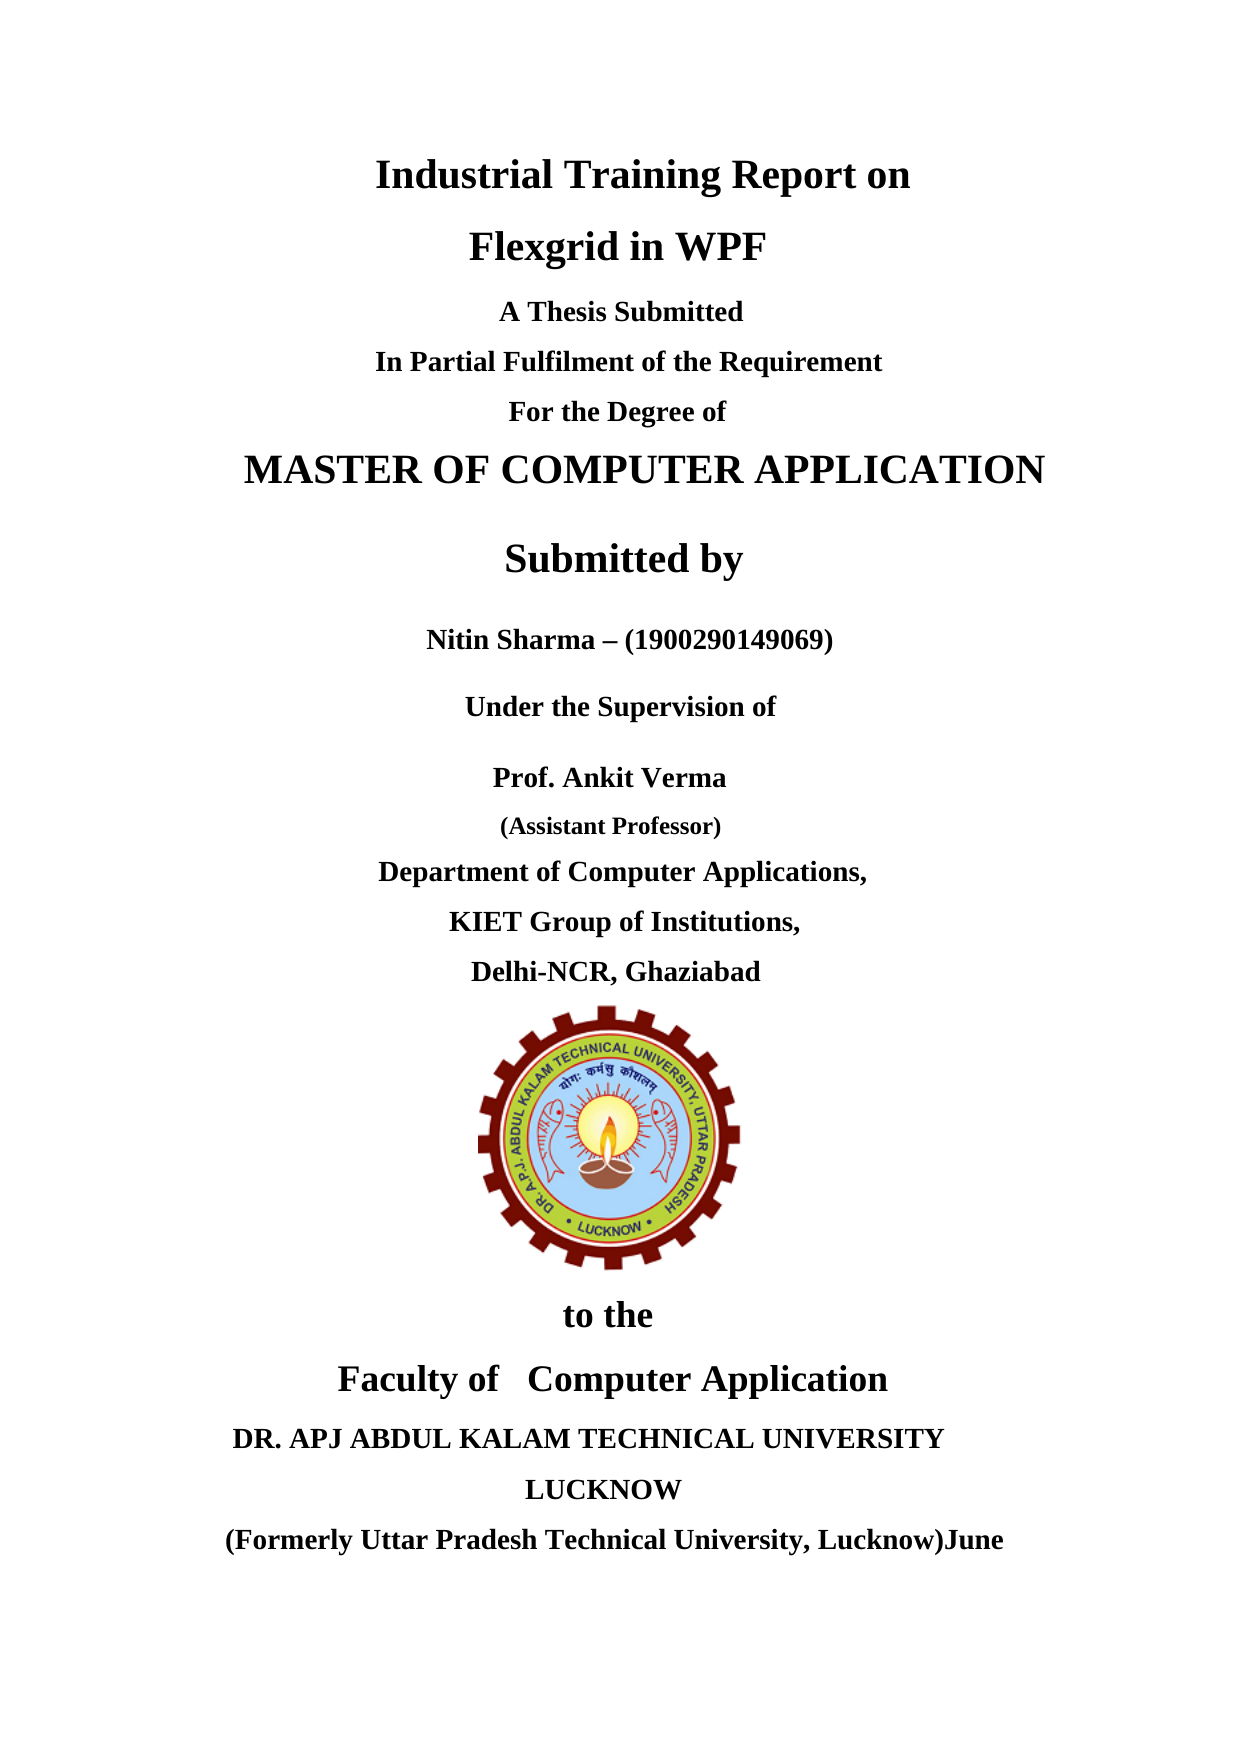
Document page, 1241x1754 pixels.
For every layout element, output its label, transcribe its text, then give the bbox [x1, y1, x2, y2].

text Flexgrid in WPF [300, 222, 1090, 270]
text (Assistant Professor) [150, 811, 1090, 839]
text Department of Computer Applications, [150, 854, 1090, 887]
text Delhi-NCR, Ghaziabad [150, 954, 1090, 988]
text A Thesis Submitted [375, 294, 1090, 327]
text MASTER OF COMPUTER APPLICATION [150, 445, 1090, 493]
text DR. APJ ABDUL KALAM TECHNICAL UNIVERSITY [150, 1421, 1090, 1455]
text Industrial Training Report on [300, 150, 1090, 198]
text For the Degree of [450, 394, 1090, 428]
text to the [150, 1292, 1090, 1335]
text Faculty of Computer Application [150, 1357, 1090, 1400]
text Under the Supervision of [375, 689, 1090, 722]
text KIET Group of Institutions, [150, 904, 1090, 938]
picture [478, 1005, 744, 1271]
text Submitted by [150, 533, 1090, 581]
text LUCKNOW [450, 1472, 1090, 1505]
text (Formerly Uttar Pradesh Technical University, Lucknow)June [150, 1522, 1090, 1556]
text In Partial Fulfilment of the Requirement [300, 344, 1090, 378]
text Nitin Sharma – (1900290149069) [300, 622, 1090, 655]
text Prof. Ankit Verma [150, 761, 1090, 794]
